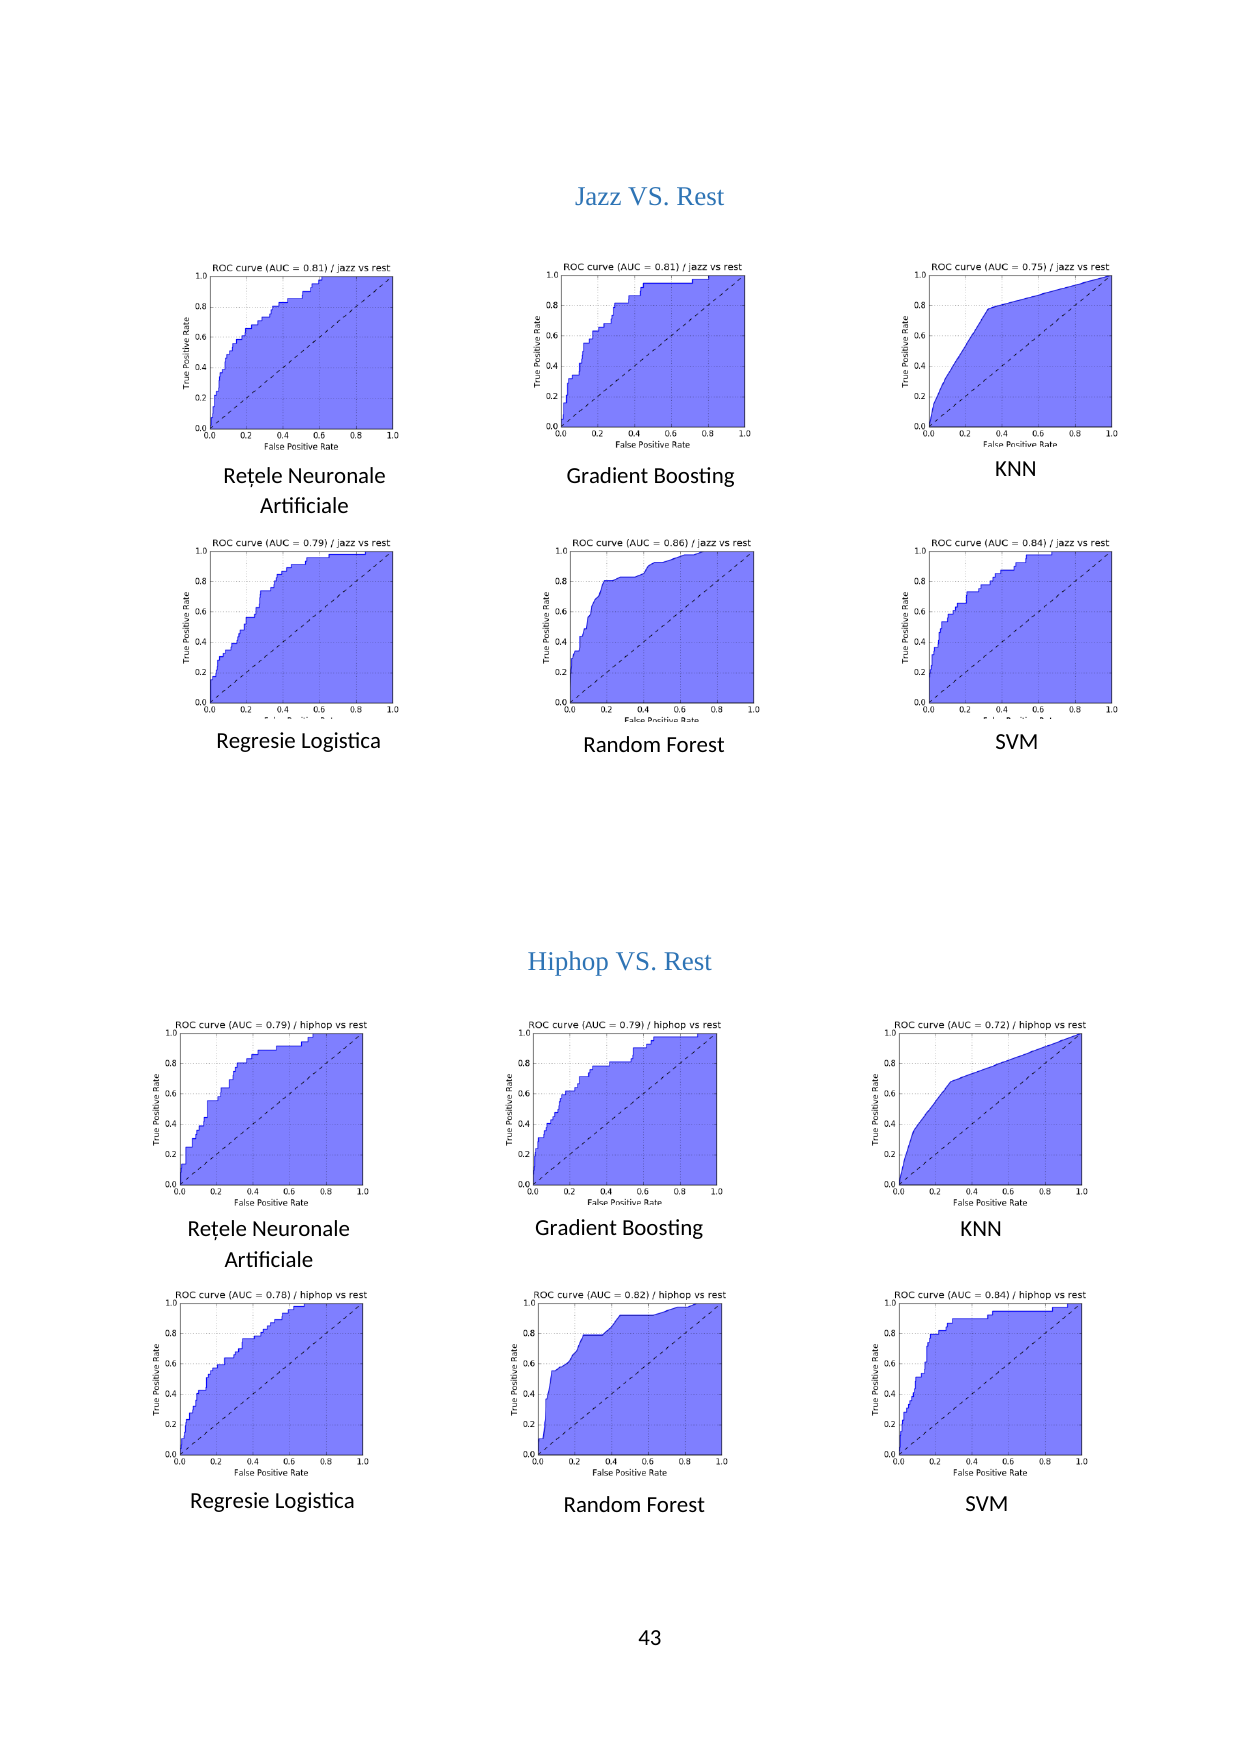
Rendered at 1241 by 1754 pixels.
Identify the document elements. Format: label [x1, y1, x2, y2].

picture [148, 1286, 373, 1482]
picture [867, 1016, 1092, 1212]
picture [178, 534, 403, 730]
picture [897, 258, 1122, 454]
picture [867, 1286, 1092, 1482]
picture [506, 1286, 732, 1482]
picture [501, 1016, 727, 1212]
picture [529, 258, 755, 454]
picture [897, 534, 1122, 730]
picture [148, 1016, 373, 1212]
picture [178, 259, 403, 456]
picture [538, 534, 764, 730]
